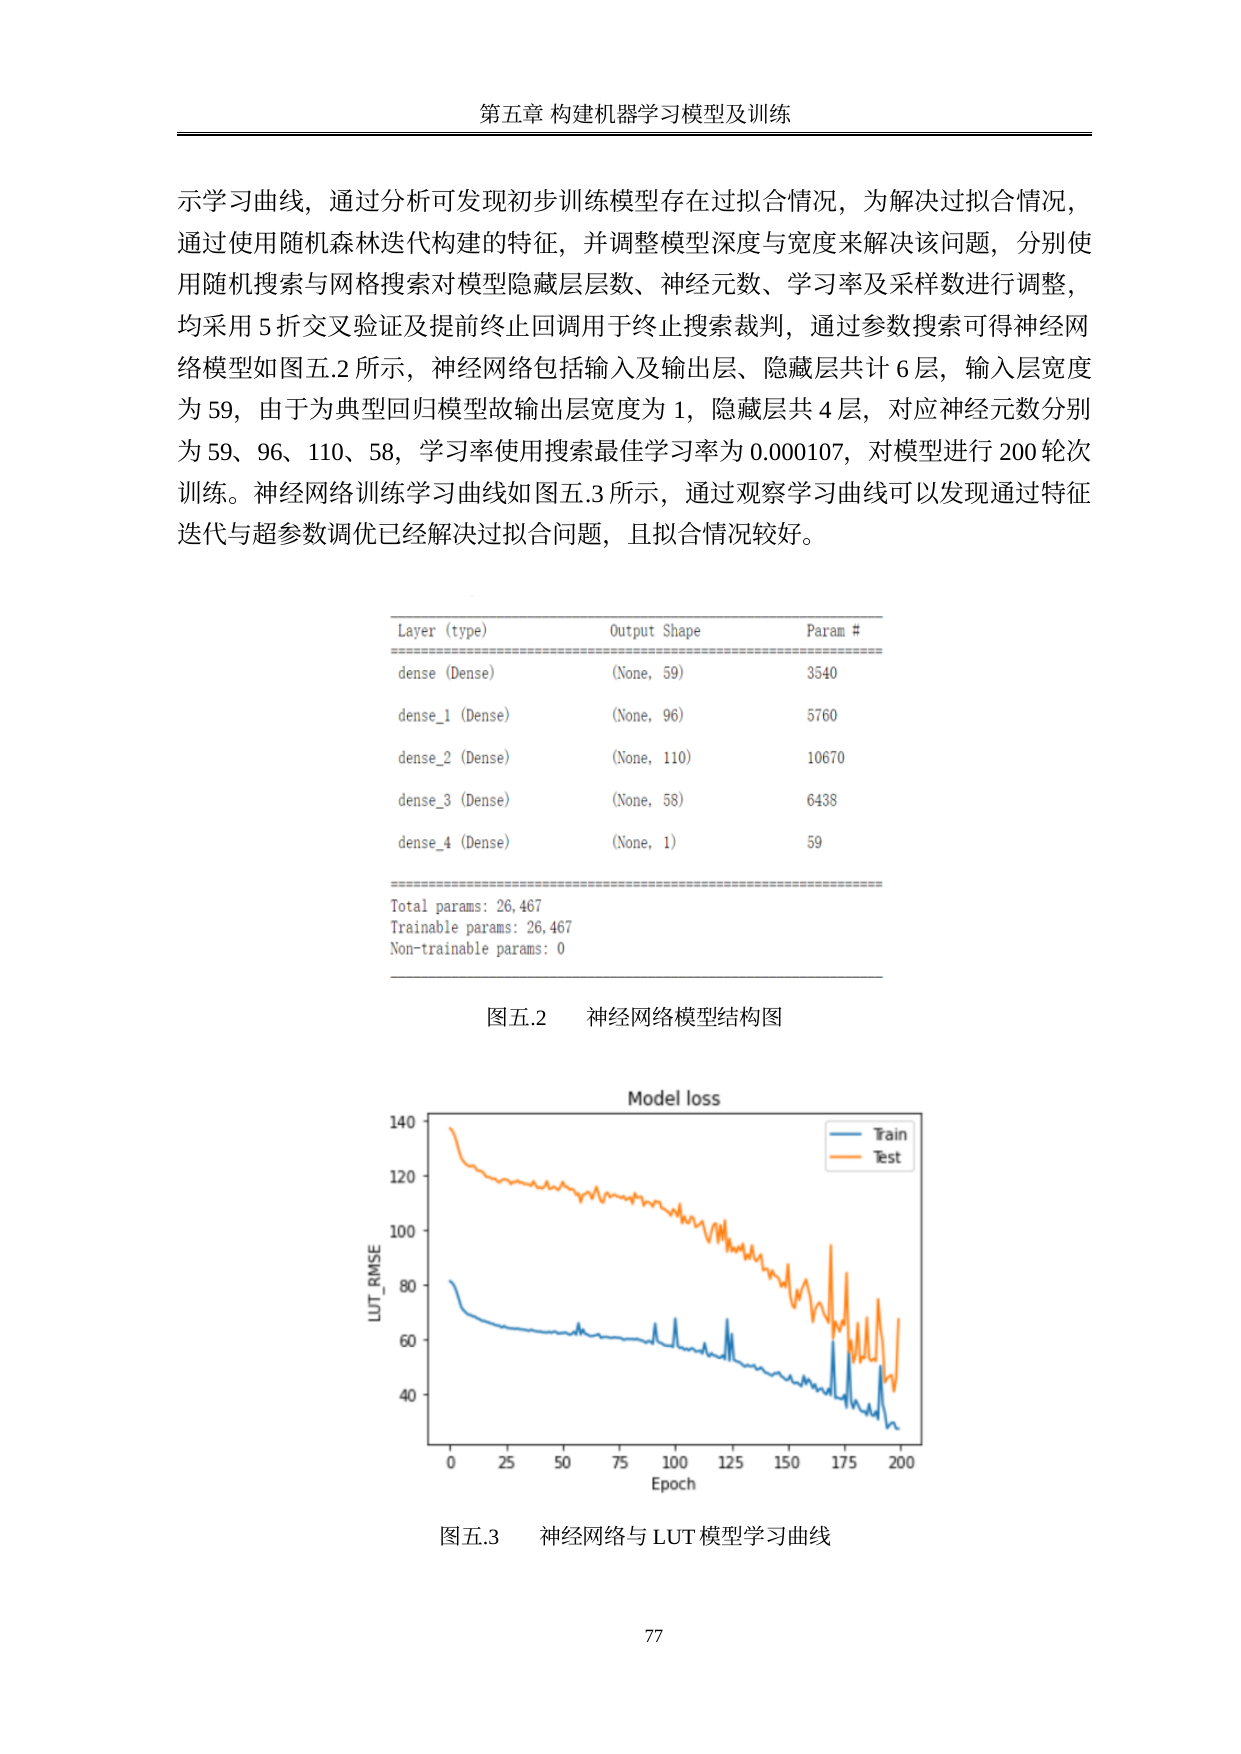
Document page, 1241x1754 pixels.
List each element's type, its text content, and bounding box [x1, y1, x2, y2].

text 神经网络与LUT模型学习曲线 [177, 1519, 1092, 1551]
text 神经网络模型结构图 [177, 1001, 1092, 1032]
